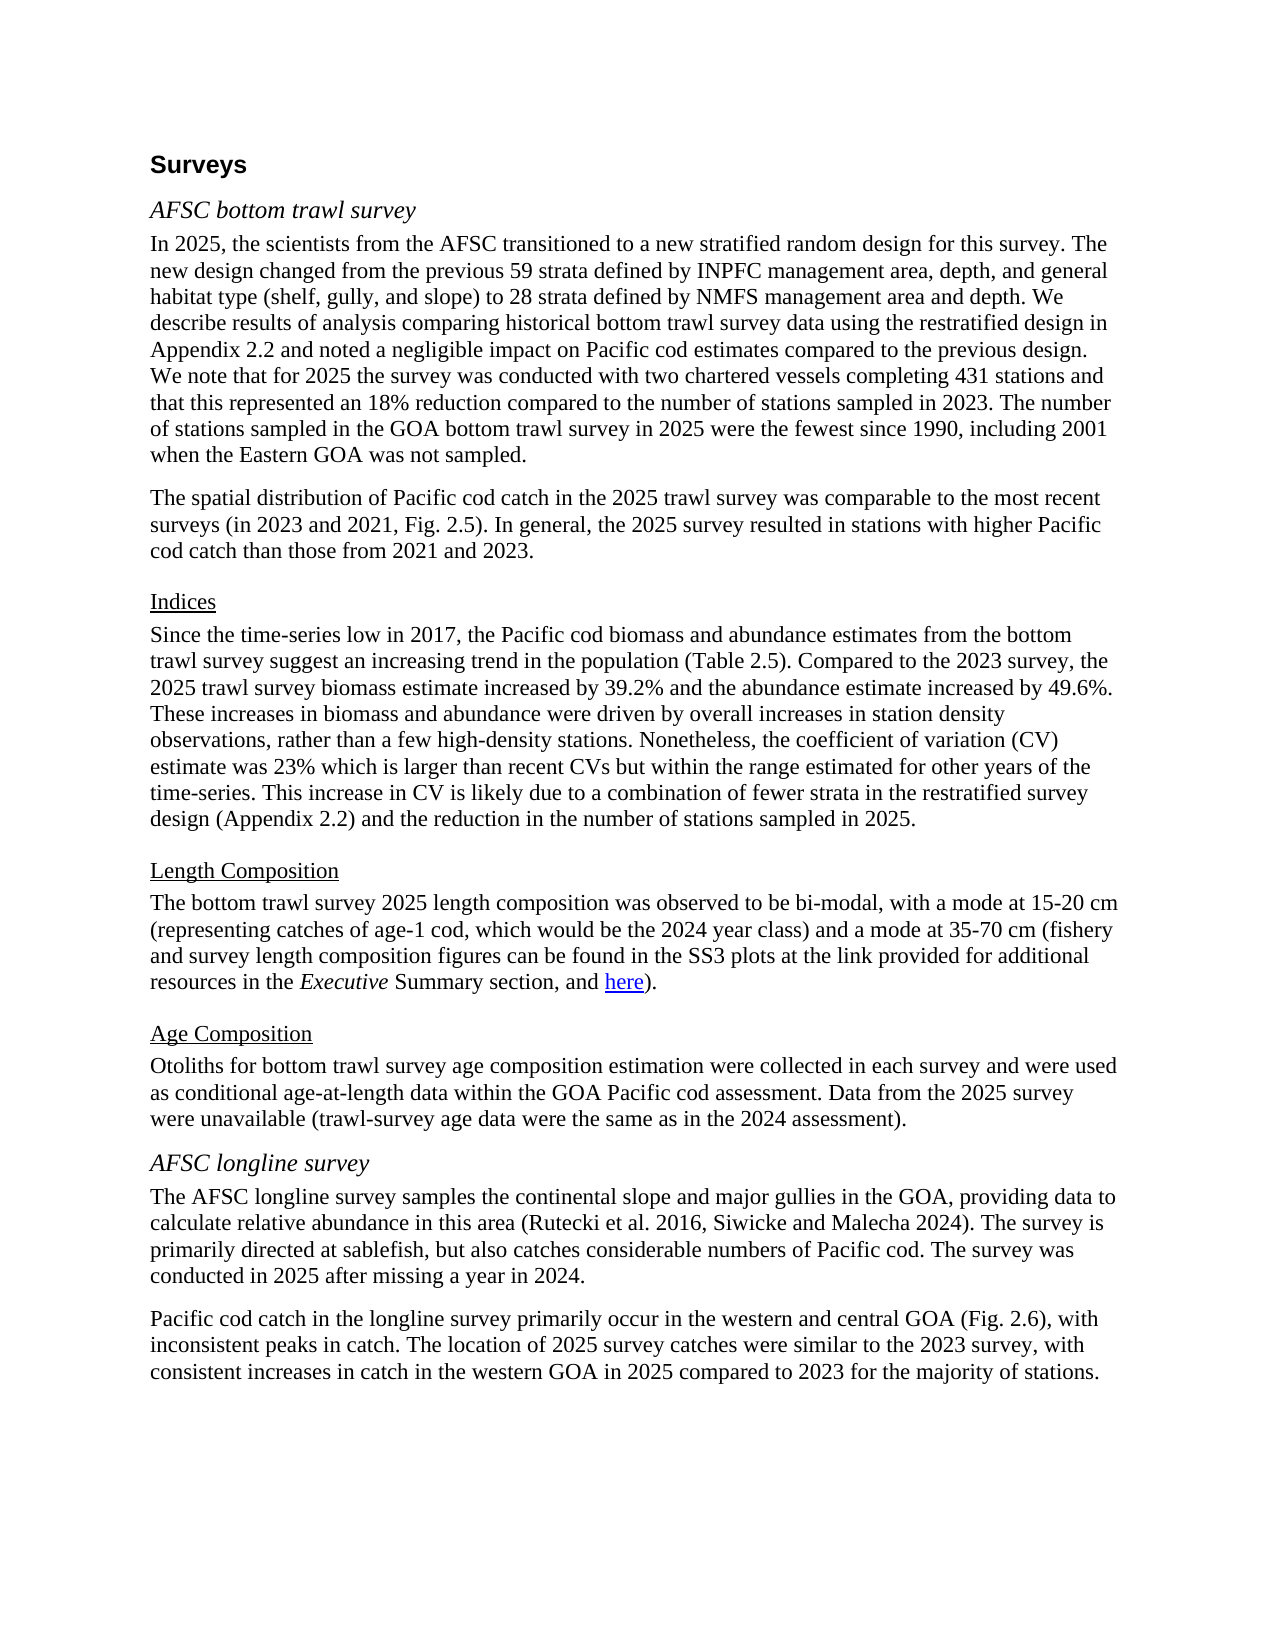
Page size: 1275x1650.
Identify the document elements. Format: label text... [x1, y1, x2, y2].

text The bottom trawl survey 2025 length composition was observed to be bi-modal, with a mode at 15-20 cm (representing catches of age-1 cod, which would be the 2024 year class) and a mode at 35-70 cm (fishery and survey length composition figures can be found in the SS3 plots at the link provided for additional resources in the Executive Summary section, and here). [150, 889, 1125, 995]
subtitle Surveys [150, 150, 1125, 179]
text The spatial distribution of Pacific cod catch in the 2025 trawl survey was comparable to the most recent surveys (in 2023 and 2021, Fig. 2.5). In general, the 2025 survey resulted in stations with higher Pacific cod catch than those from 2021 and 2023. [150, 484, 1125, 563]
subtitle AFSC bottom trawl survey [150, 195, 1125, 224]
text In 2025, the scientists from the AFSC transitioned to a new stratified random design for this survey. The new design changed from the previous 59 strata defined by INPFC management area, depth, and general habitat type (shelf, gully, and slope) to 28 strata defined by NMFS management area and depth. We describe results of analysis comparing historical bottom trawl survey data using the restratified design in Appendix 2.2 and noted a negligible impact on Pacific cod estimates compared to the previous design. We note that for 2025 the survey was conducted with two chartered vessels completing 431 stations and that this represented an 18% reduction compared to the number of stations sampled in 2023. The number of stations sampled in the GOA bottom trawl survey in 2025 were the fewest since 1990, including 2001 when the Eastern GOA was not sampled. [150, 230, 1125, 468]
text Pacific cod catch in the longline survey primarily occur in the western and central GOA (Fig. 2.6), with inconsistent peaks in catch. The location of 2025 survey catches were similar to the 2023 survey, with consistent increases in catch in the western GOA in 2025 compared to 2023 for the majority of stations. [150, 1305, 1125, 1384]
subtitle Indices [150, 588, 1125, 615]
subtitle AFSC longline survey [150, 1148, 1125, 1177]
text The AFSC longline survey samples the continental slope and major gullies in the GOA, providing data to calculate relative abundance in this area (Rutecki et al. 2016, Siwicke and Malecha 2024). The survey is primarily directed at sablefish, but also catches considerable numbers of Pacific cod. The survey was conducted in 2025 after missing a year in 2024. [150, 1183, 1125, 1288]
text Otoliths for bottom trawl survey age composition estimation were collected in each survey and were used as conditional age-at-length data within the GOA Pacific cod assessment. Data from the 2025 survey were unavailable (trawl-survey age data were the same as in the 2024 assessment). [150, 1052, 1125, 1131]
subtitle Age Composition [150, 1020, 1125, 1046]
subtitle Length Composition [150, 857, 1125, 883]
text Since the time-series low in 2017, the Pacific cod biomass and abundance estimates from the bottom trawl survey suggest an increasing trend in the population (Table 2.5). Compared to the 2023 survey, the 2025 trawl survey biomass estimate increased by 39.2% and the abundance estimate increased by 49.6%. These increases in biomass and abundance were driven by overall increases in station density observations, rather than a few high-density stations. Nonetheless, the coefficient of variation (CV) estimate was 23% which is larger than recent CVs but within the range estimated for other years of the time-series. This increase in CV is likely due to a combination of fewer strata in the restratified survey design (Appendix 2.2) and the reduction in the number of stations sampled in 2025. [150, 621, 1125, 832]
